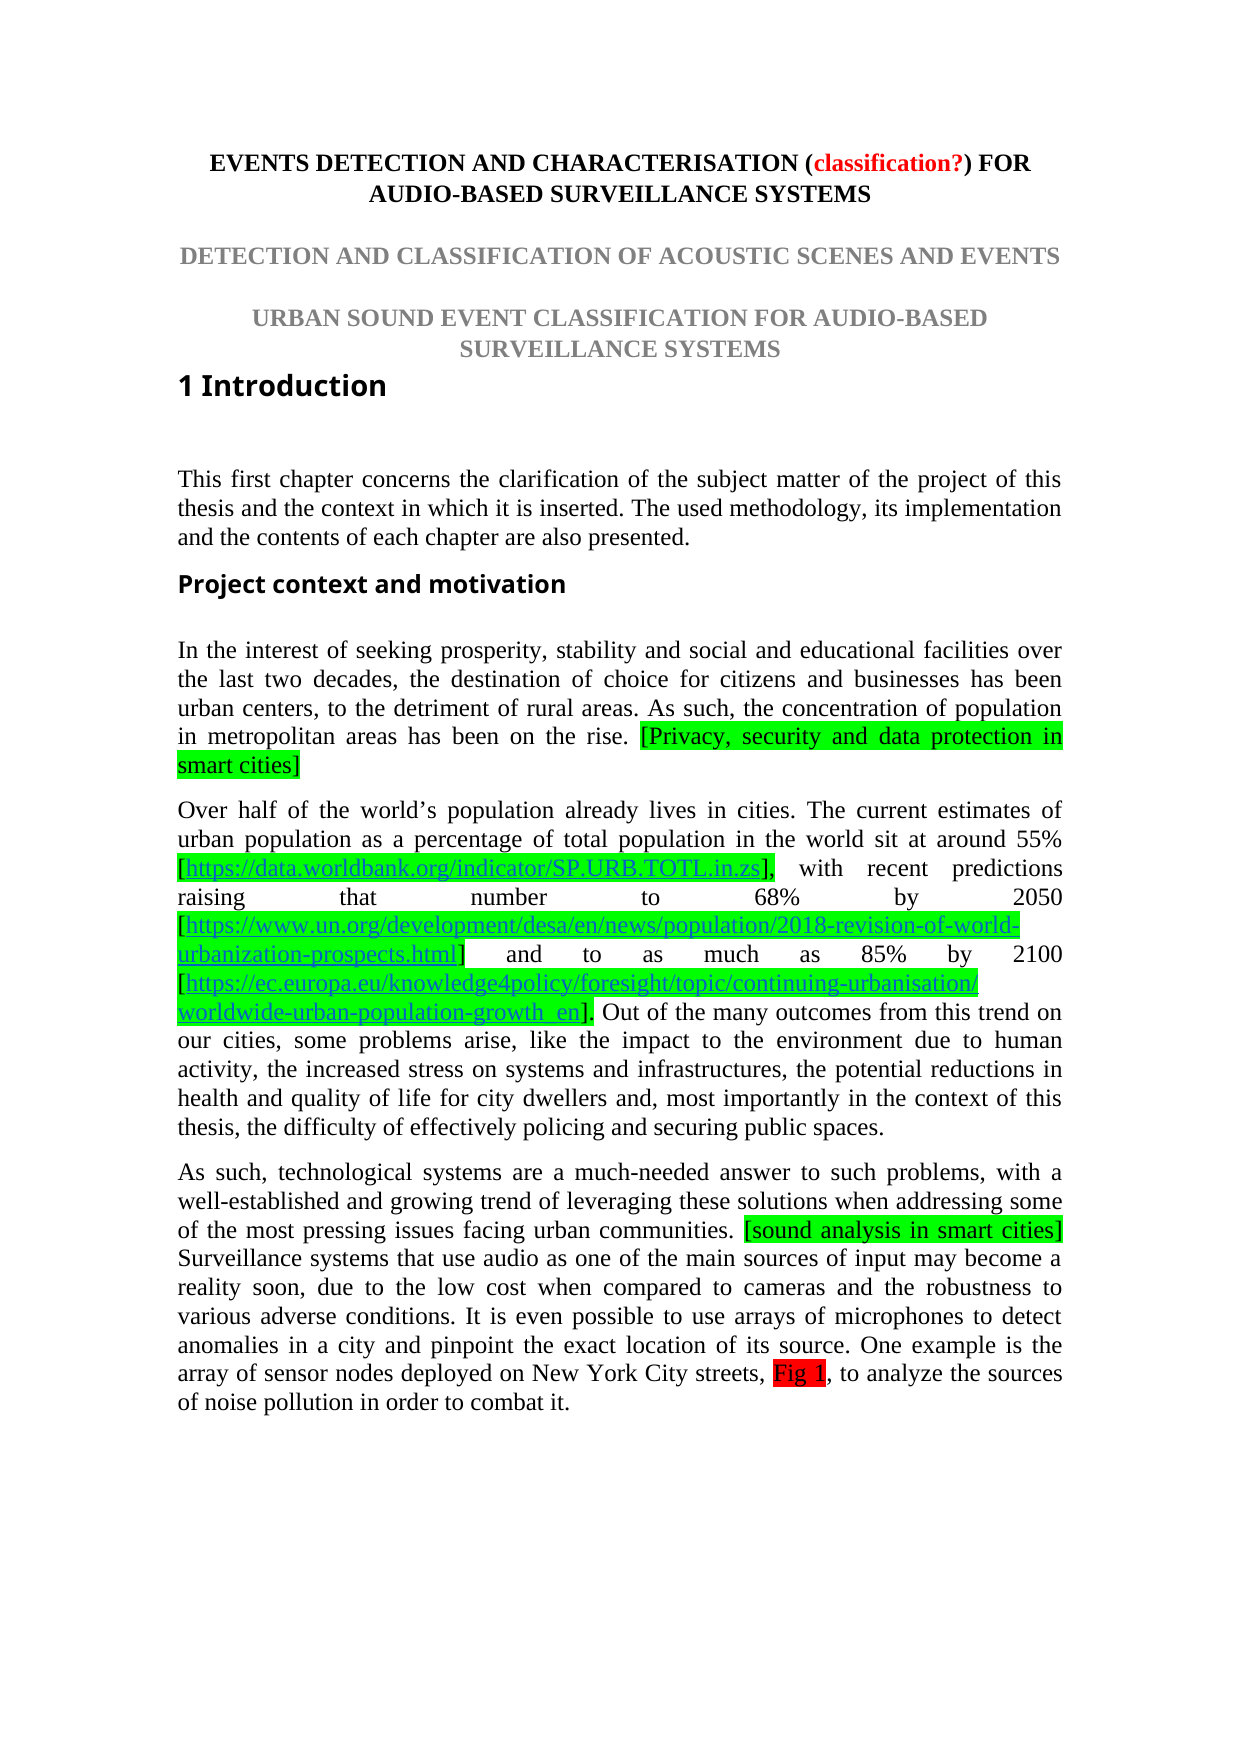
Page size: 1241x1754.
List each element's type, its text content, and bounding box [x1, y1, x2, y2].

text This first chapter concerns the clarification of the subject matter of the project of this thesis and the context in which it is inserted. The used methodology, its implementation and the contents of each chapter are also presented. [177, 464, 1063, 550]
text EVENTS DETECTION AND CHARACTERISATION (classification?) FOR AUDIO-BASED SURVEILLANCE SYSTEMS [177, 148, 1063, 207]
text As such, technological systems are a much-needed answer to such problems, with a well-established and growing trend of leveraging these solutions when addressing some of the most pressing issues facing urban communities. [sound analysis in smart cities] Surveillance systems that use audio as one of the main sources of input may become a reality soon, due to the low cost when compared to cameras and the robustness to various adverse conditions. It is even possible to use arrays of microphones to detect anomalies in a city and pinpoint the exact location of its source. One example is the array of sensor nodes deployed on New York City streets, Fig 1, to analyze the sources of noise pollution in order to combat it. [177, 1157, 1063, 1416]
subtitle 1 Introduction [177, 365, 1063, 404]
subtitle Project context and motivation [177, 567, 1063, 601]
text Over half of the world’s population already lives in cities. The current estimates of urban population as a percentage of total population in the world sit at around 55% [https://data.worldbank.org/indicator/SP.URB.TOTL.in.zs], with recent predictions raising that number to 68% by 2050 [https://www.un.org/development/desa/en/news/population/2018-revision-of-world-urbanization-prospects.html] and to as much as 85% by 2100 [https://ec.europa.eu/knowledge4policy/foresight/topic/continuing-urbanisation/worldwide-urban-population-growth_en]. Out of the many outcomes from this trend on our cities, some problems arise, like the impact to the environment due to human activity, the increased stress on systems and infrastructures, the potential reductions in health and quality of life for city dwellers and, most importantly in the context of this thesis, the difficulty of effectively policing and securing public spaces. [177, 796, 1063, 1141]
text DETECTION AND CLASSIFICATION OF ACOUSTIC SCENES AND EVENTS [177, 241, 1063, 269]
text In the interest of seeking prosperity, stability and social and educational facilities over the last two decades, the destination of choice for citizens and businesses has been urban centers, to the detriment of rural areas. As such, the concentration of population in metropolitan areas has been on the rise. [Privacy, security and data protection in smart cities] [177, 635, 1063, 779]
text URBAN SOUND EVENT CLASSIFICATION FOR AUDIO-BASED SURVEILLANCE SYSTEMS [177, 303, 1063, 363]
